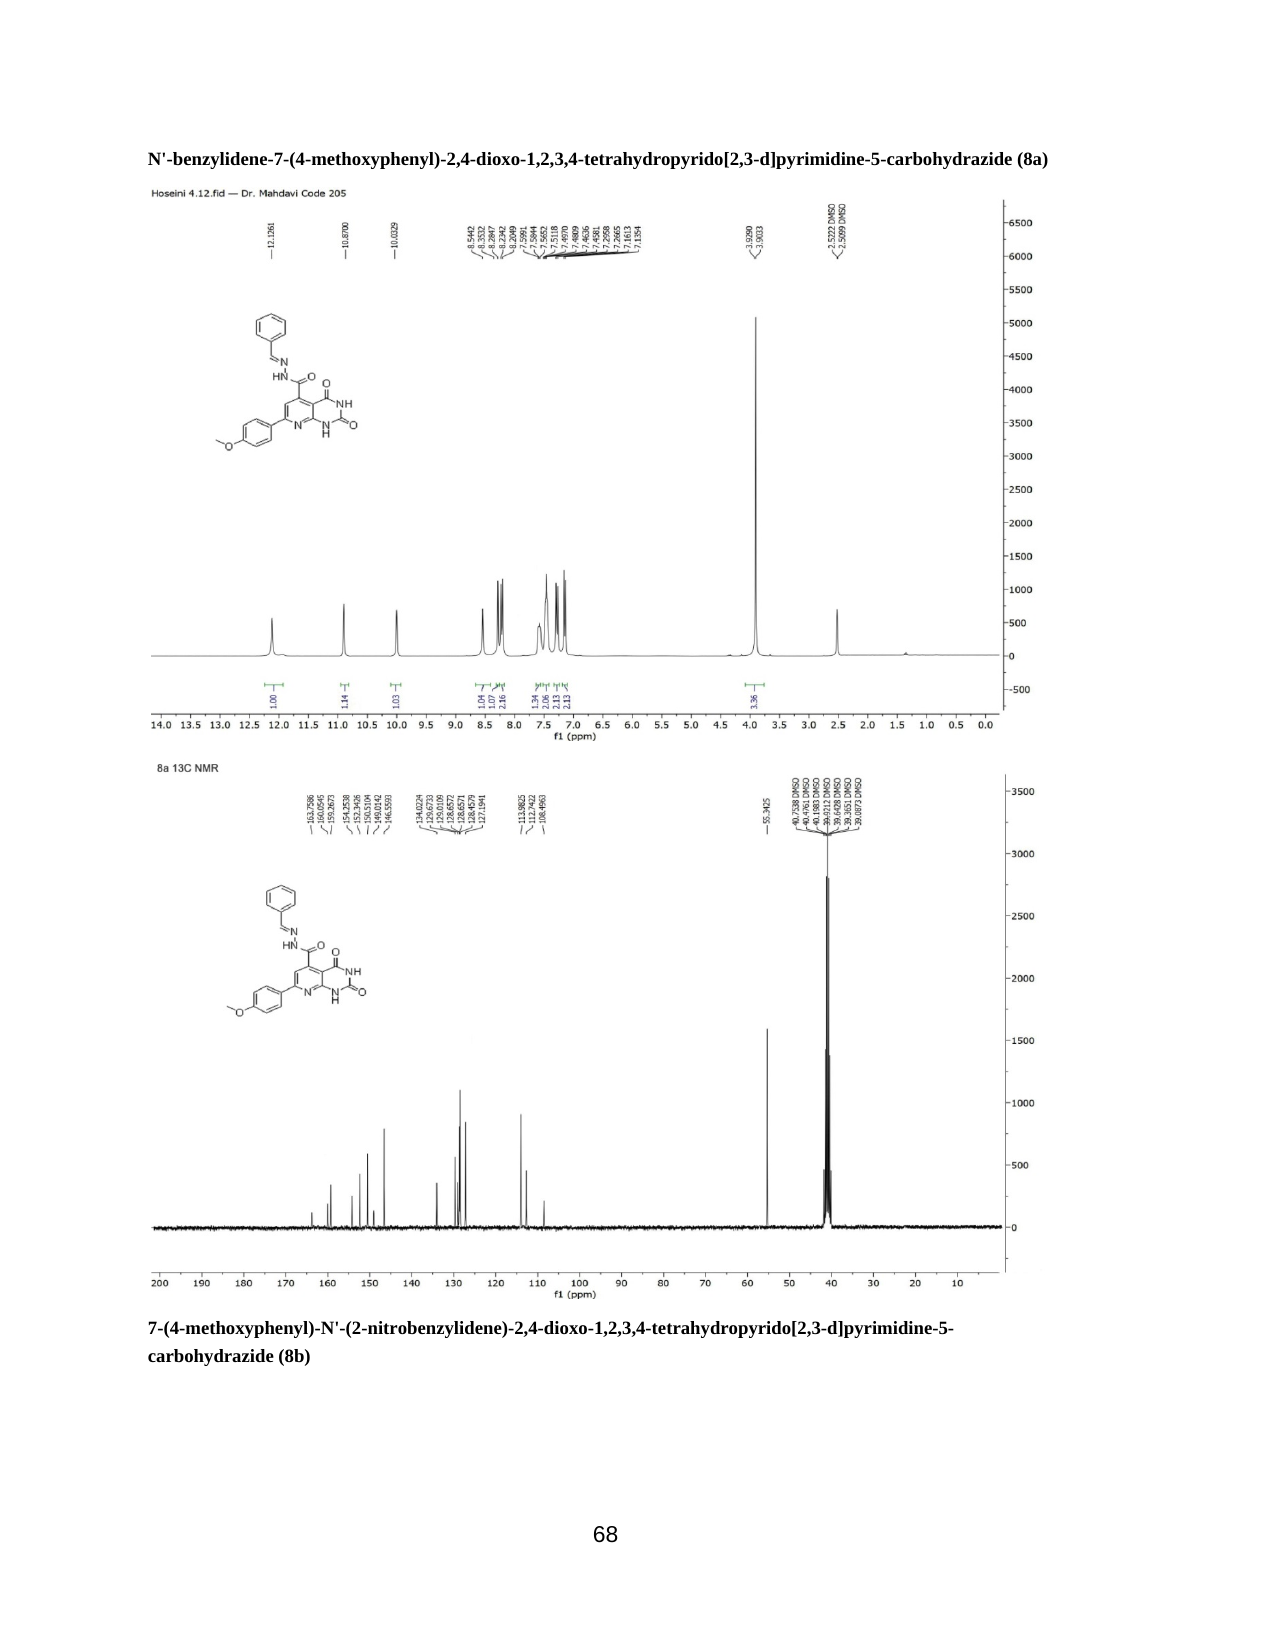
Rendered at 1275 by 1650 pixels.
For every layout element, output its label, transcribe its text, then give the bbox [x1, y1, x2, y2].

picture [151, 187, 1060, 741]
text 7-(4-methoxyphenyl)-N'-(2-nitrobenzylidene)-2,4-dioxo-1,2,3,4-tetrahydropyrido[2,3-d]pyrimidine-5-carbohydrazide (8b) [148, 1317, 1063, 1367]
picture [151, 759, 1060, 1299]
text N'-benzylidene-7-(4-methoxyphenyl)-2,4-dioxo-1,2,3,4-tetrahydropyrido[2,3-d]pyrimidine-5-carbohydrazide (8a) [148, 148, 1063, 169]
